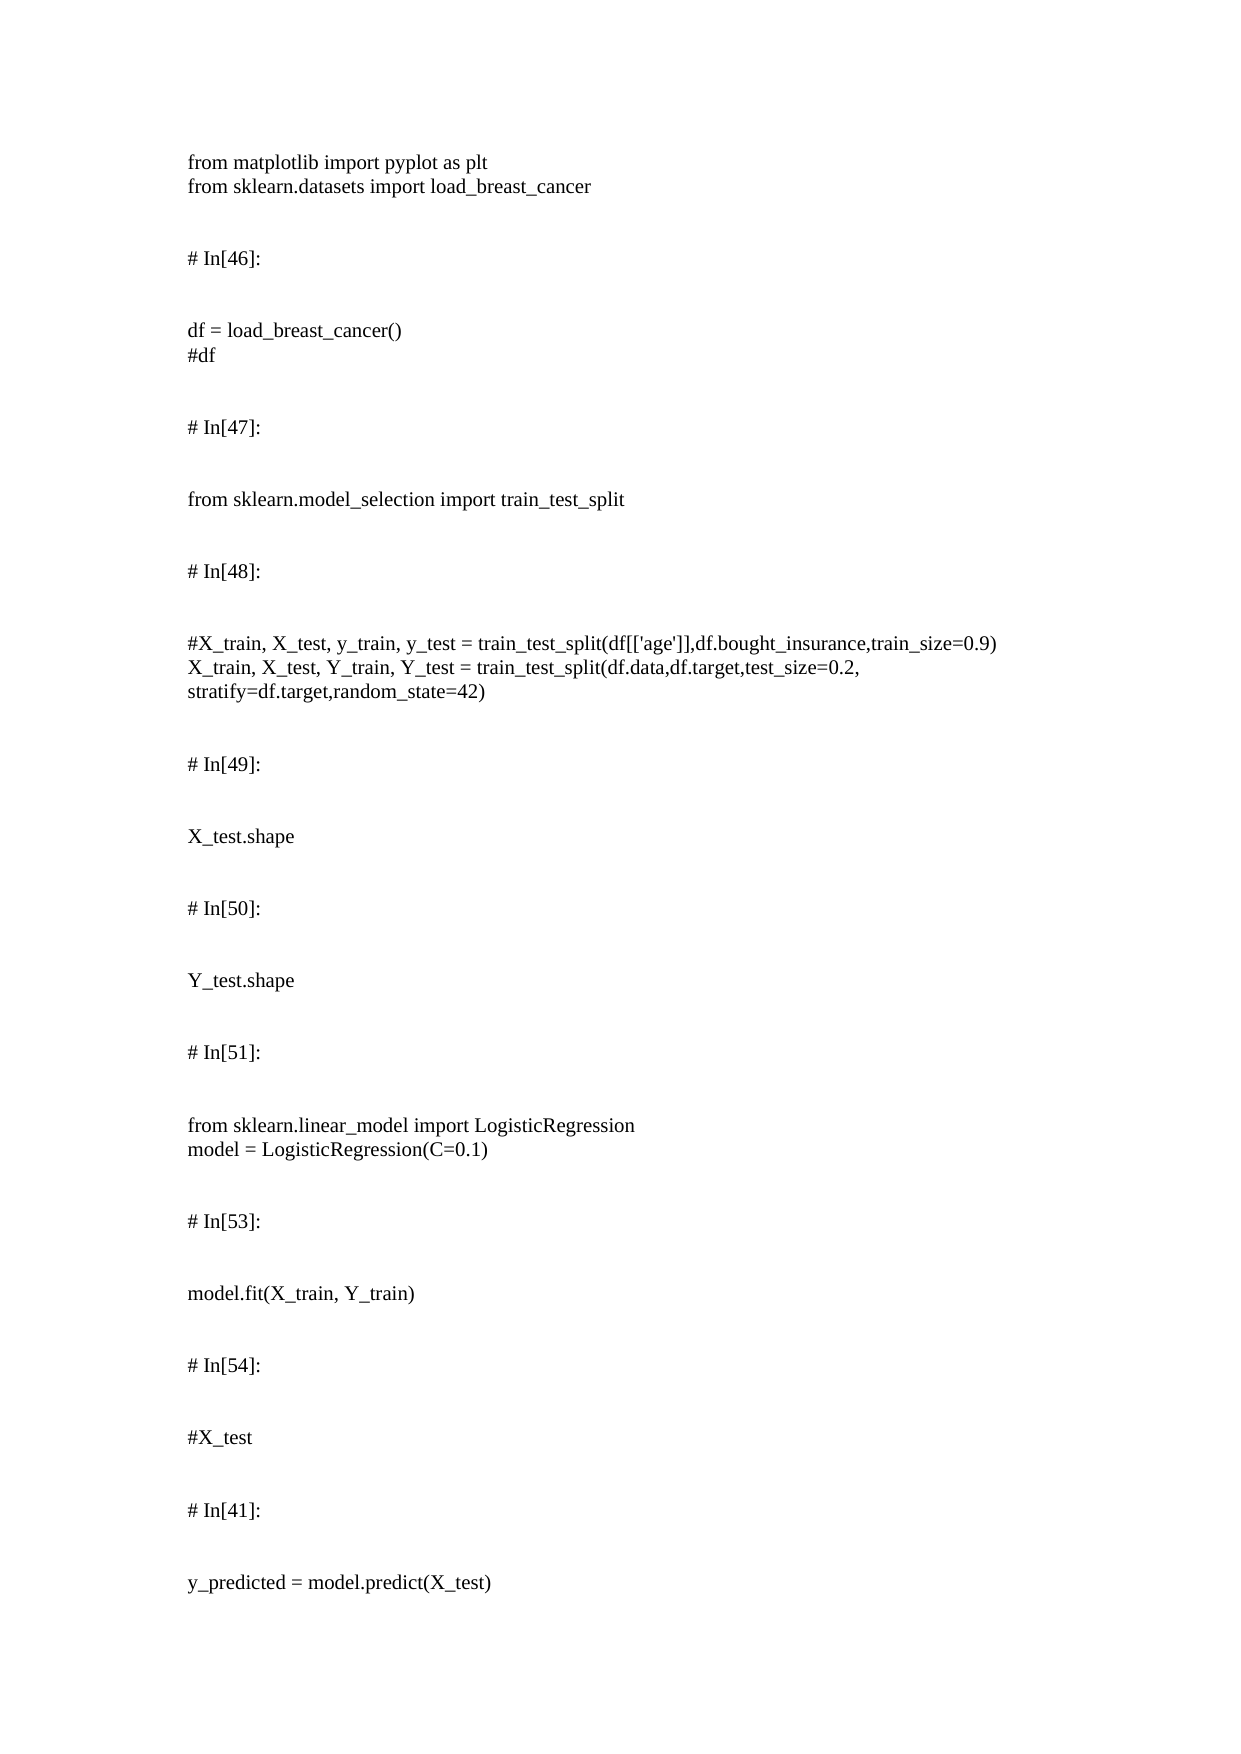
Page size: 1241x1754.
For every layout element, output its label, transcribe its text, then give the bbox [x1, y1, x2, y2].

text # In[54]: [187, 1353, 1053, 1377]
text from sklearn.datasets import load_breast_cancer [187, 174, 1053, 198]
text # In[51]: [187, 1040, 1053, 1064]
text from matplotlib import pyplot as plt [187, 150, 1053, 174]
text # In[53]: [187, 1209, 1053, 1233]
text # In[46]: [187, 246, 1053, 270]
text X_test.shape [187, 824, 1053, 848]
text # In[48]: [187, 559, 1053, 583]
text Y_test.shape [187, 968, 1053, 992]
text #df [187, 342, 1053, 367]
text from sklearn.model_selection import train_test_split [187, 487, 1053, 511]
text #X_train, X_test, y_train, y_test = train_test_split(df[['age']],df.bought_insurance,train_size=0.9) [187, 631, 1053, 655]
text # In[50]: [187, 896, 1053, 920]
text # In[49]: [187, 752, 1053, 776]
text df = load_breast_cancer() [187, 318, 1053, 342]
text y_predicted = model.predict(X_test) [187, 1570, 1053, 1594]
text # In[47]: [187, 415, 1053, 439]
text model = LogisticRegression(C=0.1) [187, 1137, 1053, 1161]
text X_train, X_test, Y_train, Y_test = train_test_split(df.data,df.target,test_size=0.2, stratify=df.target,random_state=42) [187, 655, 1053, 703]
text # In[41]: [187, 1497, 1053, 1522]
text #X_test [187, 1425, 1053, 1449]
text model.fit(X_train, Y_train) [187, 1281, 1053, 1305]
text from sklearn.linear_model import LogisticRegression [187, 1112, 1053, 1137]
